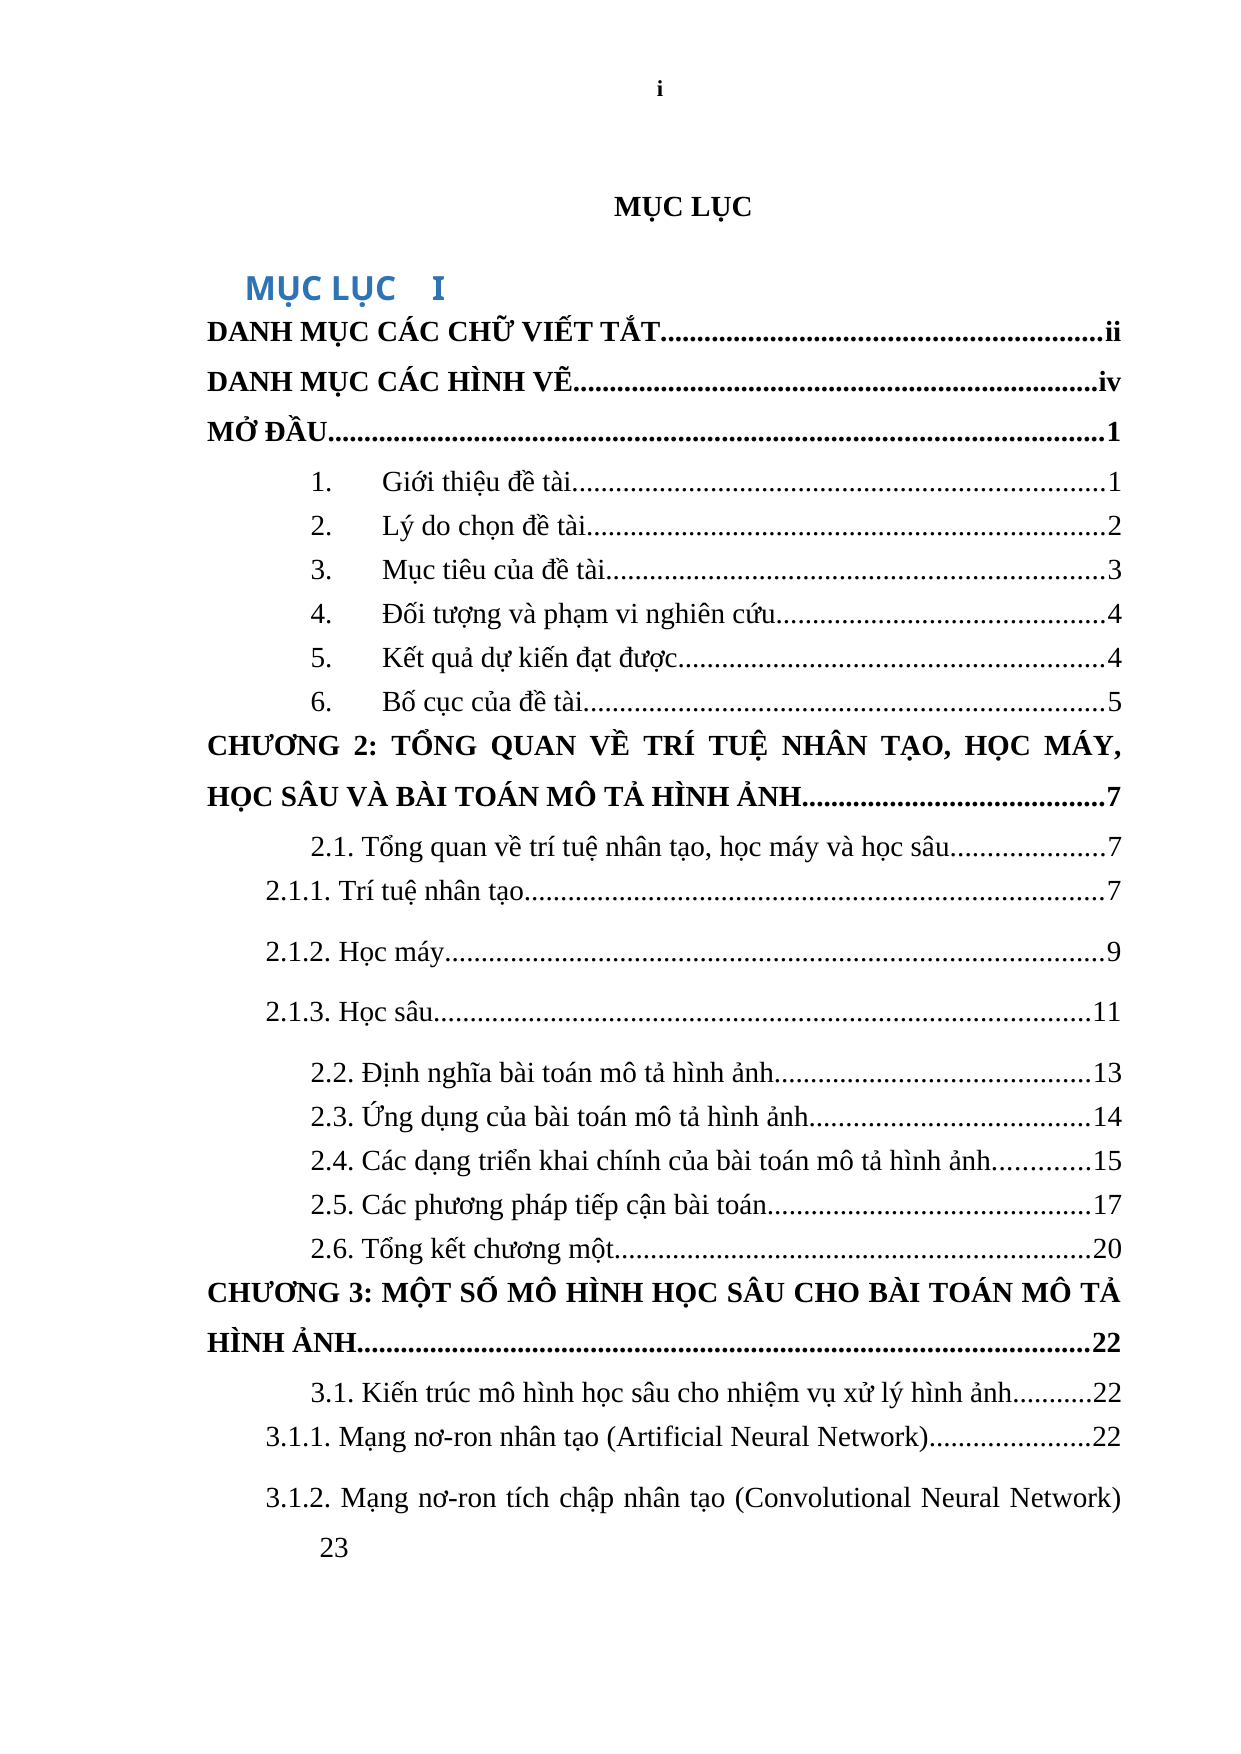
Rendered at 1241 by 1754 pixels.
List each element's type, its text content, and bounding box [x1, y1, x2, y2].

subtitle MỤC LỤC [244, 189, 1122, 223]
